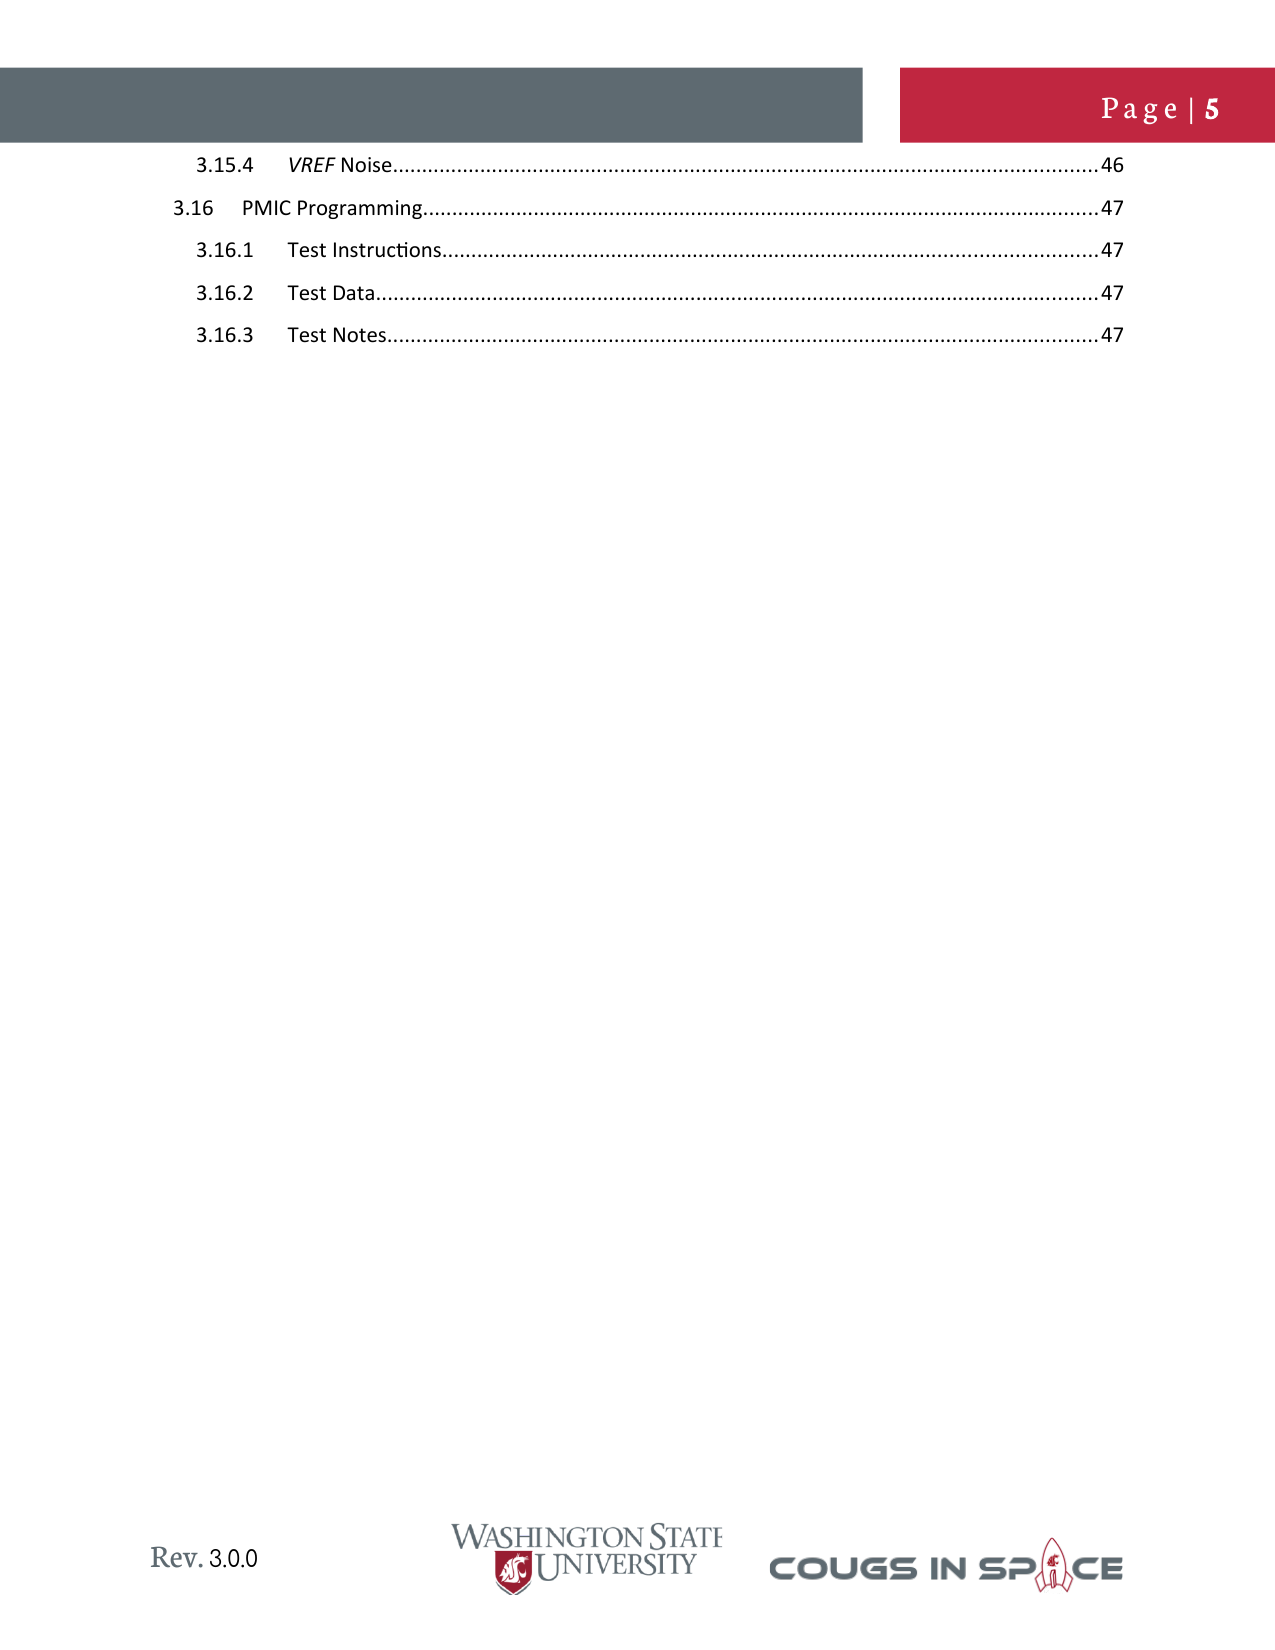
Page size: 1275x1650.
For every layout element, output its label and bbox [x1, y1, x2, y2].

picture [450, 1522, 723, 1595]
picture [769, 1537, 1123, 1594]
